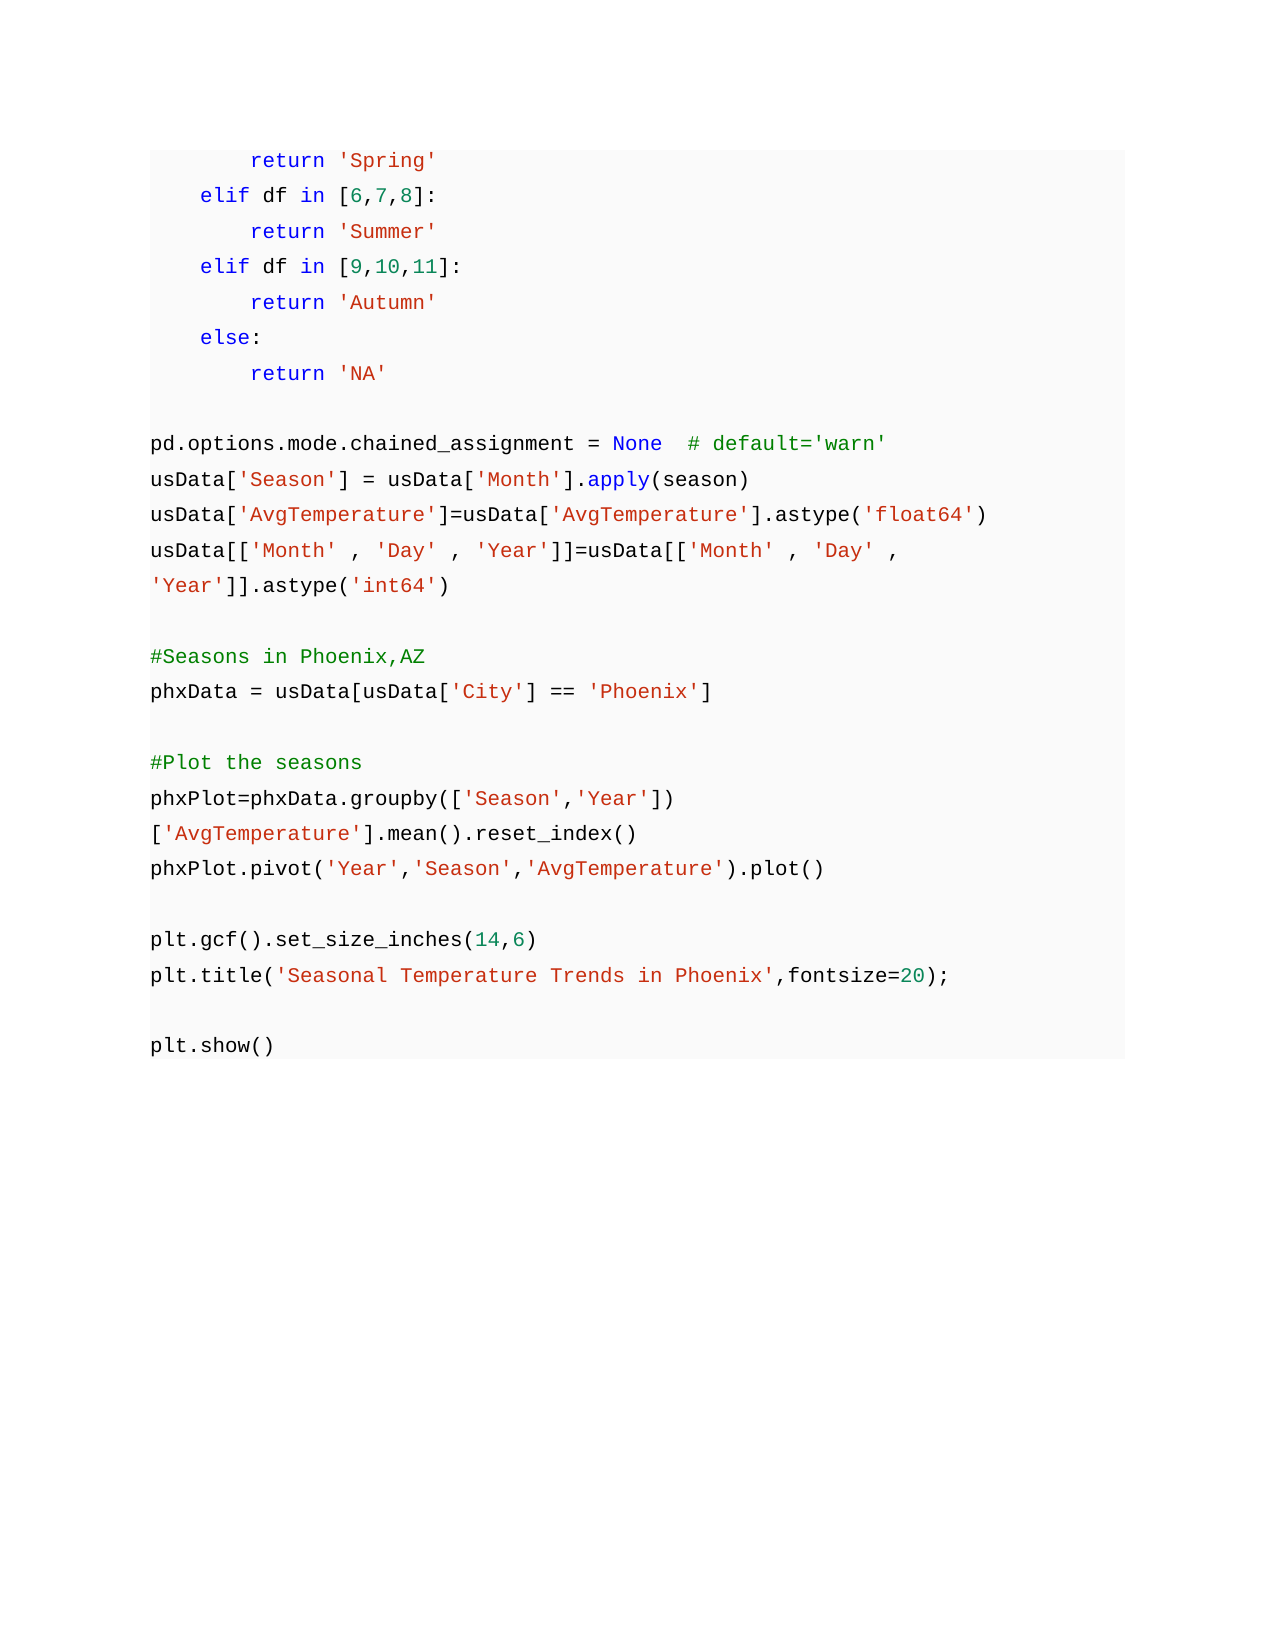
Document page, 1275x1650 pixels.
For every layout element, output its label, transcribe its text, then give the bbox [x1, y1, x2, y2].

text else: [150, 327, 1125, 351]
text return 'Autumn' [150, 292, 1125, 315]
text elif df in [9,10,11]: [150, 256, 1125, 280]
text pd.options.mode.chained_assignment = None # default='warn' [150, 433, 1125, 457]
text plt.gcf().set_size_inches(14,6) [150, 929, 1125, 953]
text plt.title('Seasonal Temperature Trends in Phoenix',fontsize=20); [150, 964, 1125, 988]
text phxPlot=phxData.groupby(['Season','Year'])['AvgTemperature'].mean().reset_index() [150, 787, 1125, 847]
text #Seasons in Phoenix,AZ [150, 646, 1125, 669]
text elif df in [6,7,8]: [150, 185, 1125, 209]
text phxPlot.pivot('Year','Season','AvgTemperature').plot() [150, 858, 1125, 882]
text usData['Season'] = usData['Month'].apply(season) [150, 469, 1125, 492]
text phxData = usData[usData['City'] == 'Phoenix'] [150, 681, 1125, 705]
text return 'Spring' [150, 150, 1125, 174]
text return 'NA' [150, 362, 1125, 386]
text plt.show() [150, 1035, 1125, 1059]
text #Plot the seasons [150, 752, 1125, 776]
text return 'Summer' [150, 221, 1125, 244]
text usData['AvgTemperature']=usData['AvgTemperature'].astype('float64') [150, 504, 1125, 528]
text usData[['Month' , 'Day' , 'Year']]=usData[['Month' , 'Day' , 'Year']].astype('int64') [150, 539, 1125, 599]
